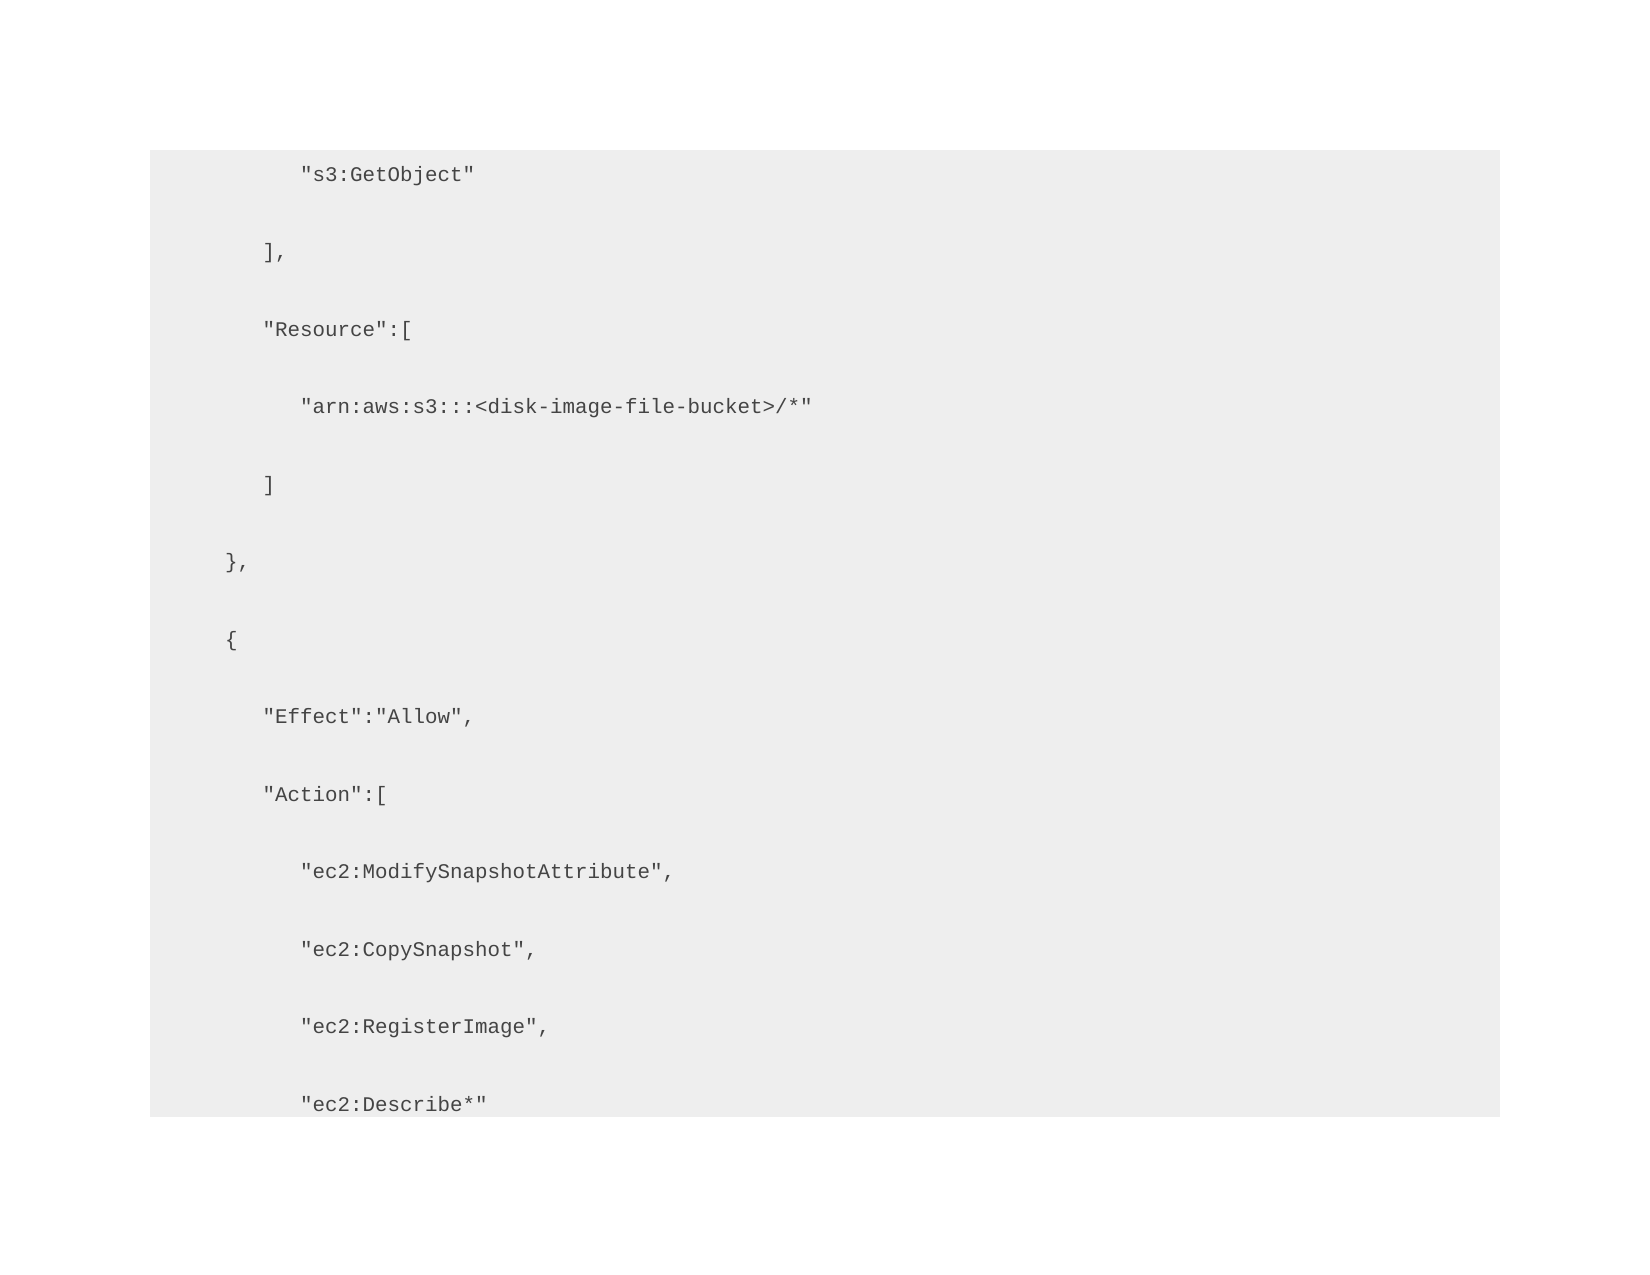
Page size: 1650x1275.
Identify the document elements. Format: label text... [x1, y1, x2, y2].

text "Effect":"Allow", [150, 692, 1500, 730]
text ], [150, 227, 1500, 265]
text "ec2:RegisterImage", [150, 1002, 1500, 1040]
text "ec2:Describe*" [150, 1080, 1500, 1117]
text ] [150, 460, 1500, 497]
text }, [150, 537, 1500, 575]
text "Resource":[ [150, 305, 1500, 342]
text "Action":[ [150, 770, 1500, 807]
text "ec2:CopySnapshot", [150, 925, 1500, 962]
text "ec2:ModifySnapshotAttribute", [150, 847, 1500, 885]
text { [150, 615, 1500, 652]
text "s3:GetObject" [150, 150, 1500, 187]
text "arn:aws:s3:::<disk-image-file-bucket>/*" [150, 382, 1500, 420]
